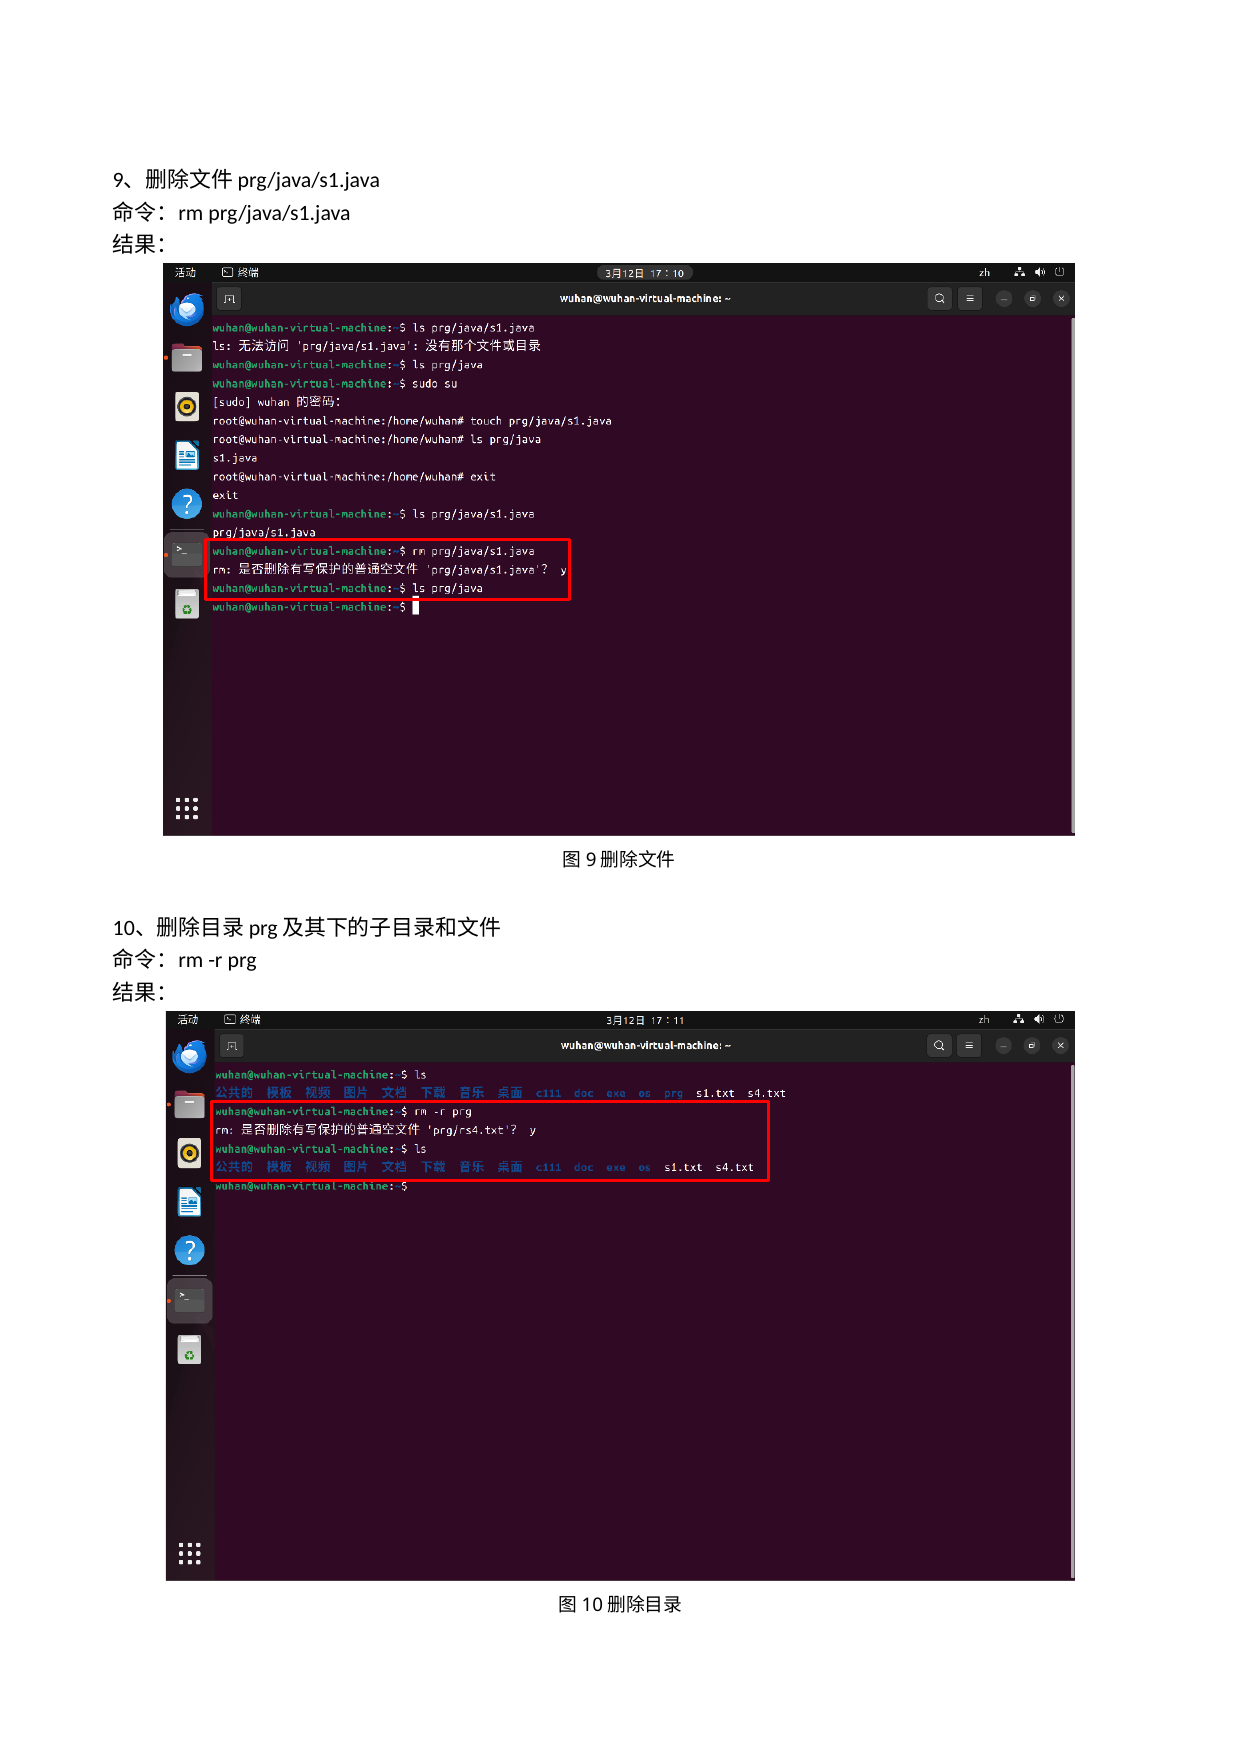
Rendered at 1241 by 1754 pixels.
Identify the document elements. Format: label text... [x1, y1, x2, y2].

picture [163, 263, 1075, 836]
text 9、删除文件prg/java/s1.java [112, 162, 1128, 194]
text 结果： [112, 227, 1128, 259]
picture [165, 1011, 1075, 1581]
text 命令：rm prg/java/s1.java [112, 194, 1128, 227]
text 命令：rm -r prg [112, 942, 1128, 974]
text 结果： [112, 974, 1128, 1007]
text 10、删除目录prg及其下的子目录和文件 [112, 909, 1128, 942]
